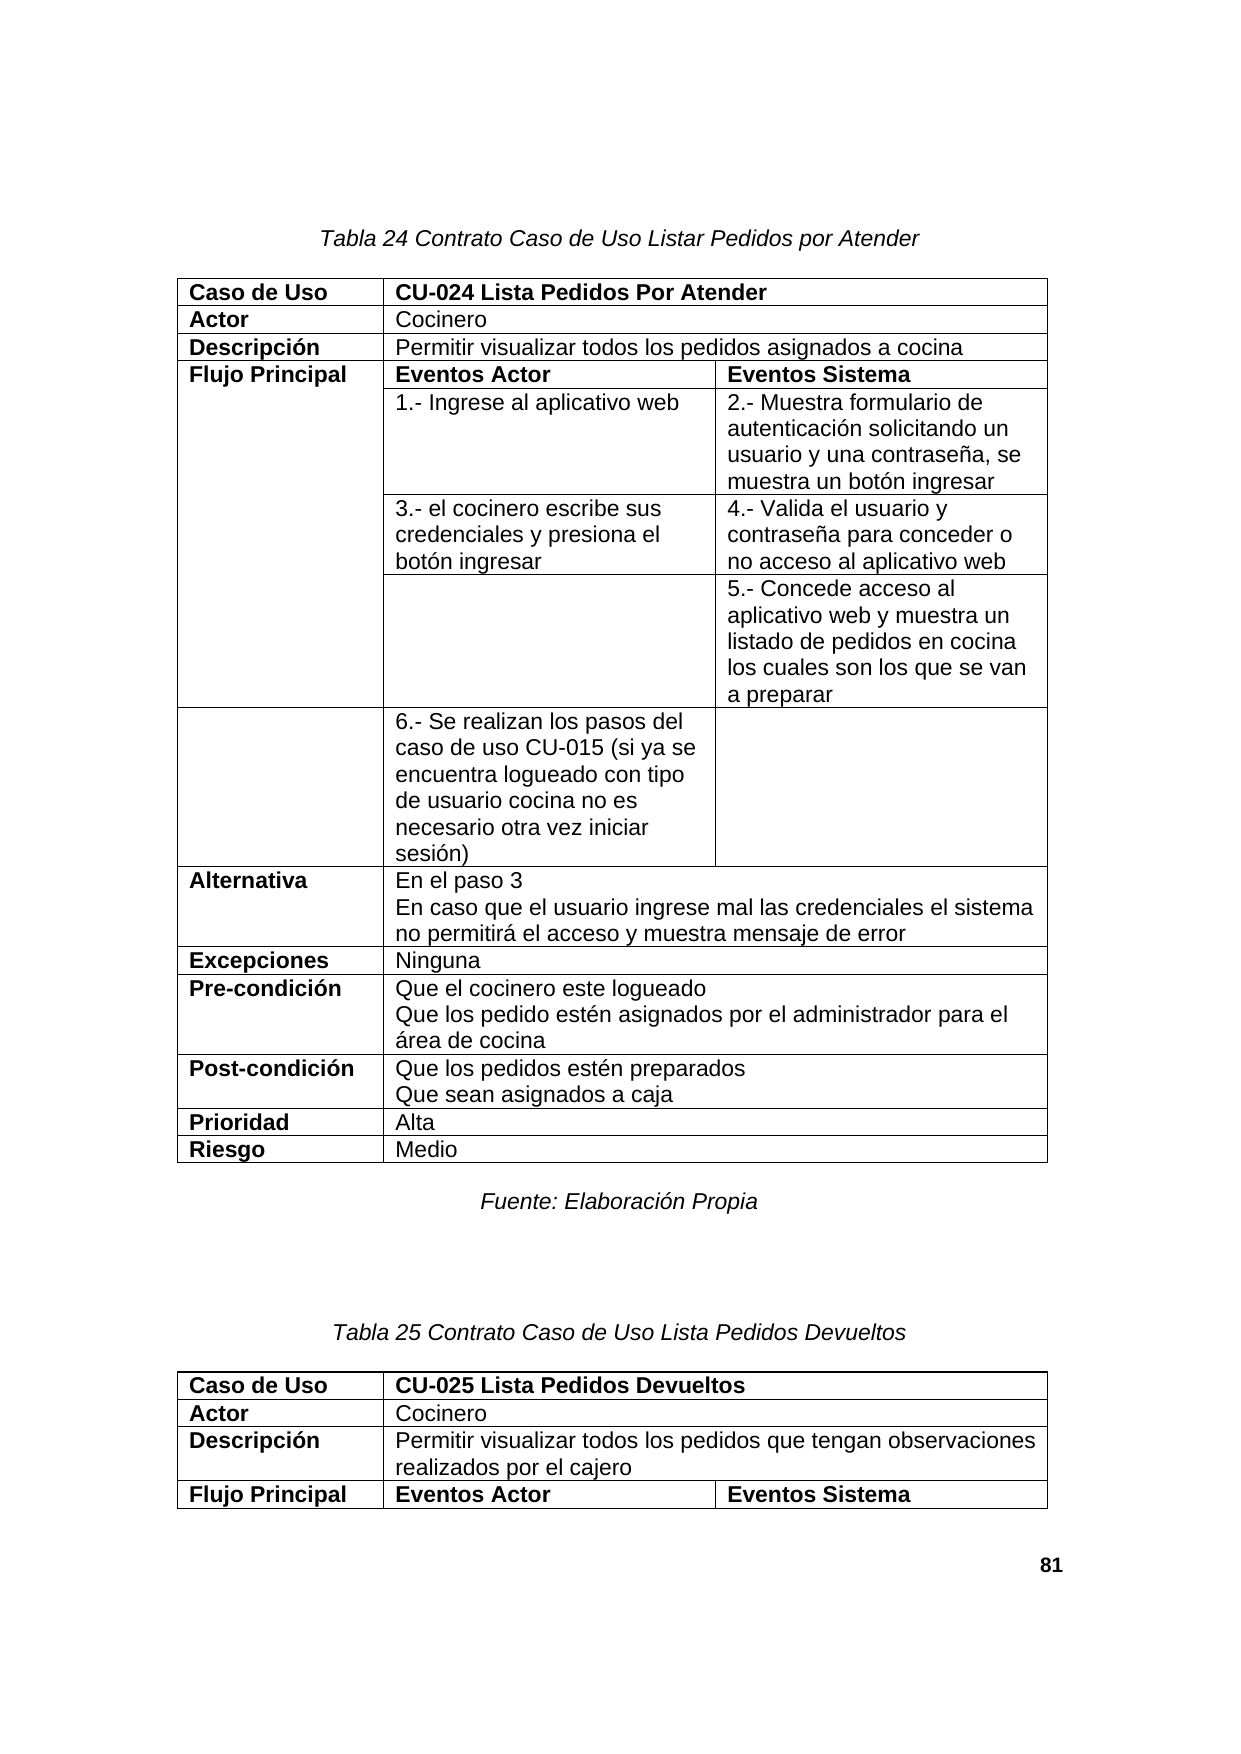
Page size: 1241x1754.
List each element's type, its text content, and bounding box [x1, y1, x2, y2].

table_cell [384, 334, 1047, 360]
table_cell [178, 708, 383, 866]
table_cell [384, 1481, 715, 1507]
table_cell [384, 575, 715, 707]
text Tabla 25 Contrato Caso de Uso Lista Pedidos Devueltos [177, 1319, 1063, 1345]
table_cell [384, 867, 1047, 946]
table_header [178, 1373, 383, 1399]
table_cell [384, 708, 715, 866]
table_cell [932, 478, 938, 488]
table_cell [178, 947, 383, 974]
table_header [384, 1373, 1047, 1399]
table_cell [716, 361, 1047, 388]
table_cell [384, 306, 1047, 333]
text Fuente: Elaboración Propia [177, 1188, 1063, 1215]
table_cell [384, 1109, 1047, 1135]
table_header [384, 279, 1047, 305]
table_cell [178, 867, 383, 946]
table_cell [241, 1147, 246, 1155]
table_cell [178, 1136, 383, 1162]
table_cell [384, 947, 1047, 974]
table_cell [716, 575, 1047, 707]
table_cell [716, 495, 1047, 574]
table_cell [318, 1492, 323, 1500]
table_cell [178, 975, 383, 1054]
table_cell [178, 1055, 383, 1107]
text Tabla 24 Contrato Caso de Uso Listar Pedidos por Atender [177, 225, 1063, 252]
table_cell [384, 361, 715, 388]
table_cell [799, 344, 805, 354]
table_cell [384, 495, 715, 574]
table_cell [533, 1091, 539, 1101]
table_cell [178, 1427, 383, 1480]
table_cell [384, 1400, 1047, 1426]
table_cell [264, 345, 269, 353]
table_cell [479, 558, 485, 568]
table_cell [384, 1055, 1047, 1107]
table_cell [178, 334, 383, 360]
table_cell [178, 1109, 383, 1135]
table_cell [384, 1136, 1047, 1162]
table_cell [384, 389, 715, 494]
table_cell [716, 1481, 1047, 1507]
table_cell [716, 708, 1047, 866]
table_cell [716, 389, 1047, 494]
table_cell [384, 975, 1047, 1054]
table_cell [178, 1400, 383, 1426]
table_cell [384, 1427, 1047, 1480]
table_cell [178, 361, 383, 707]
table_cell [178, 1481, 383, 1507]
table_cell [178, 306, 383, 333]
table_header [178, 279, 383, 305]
